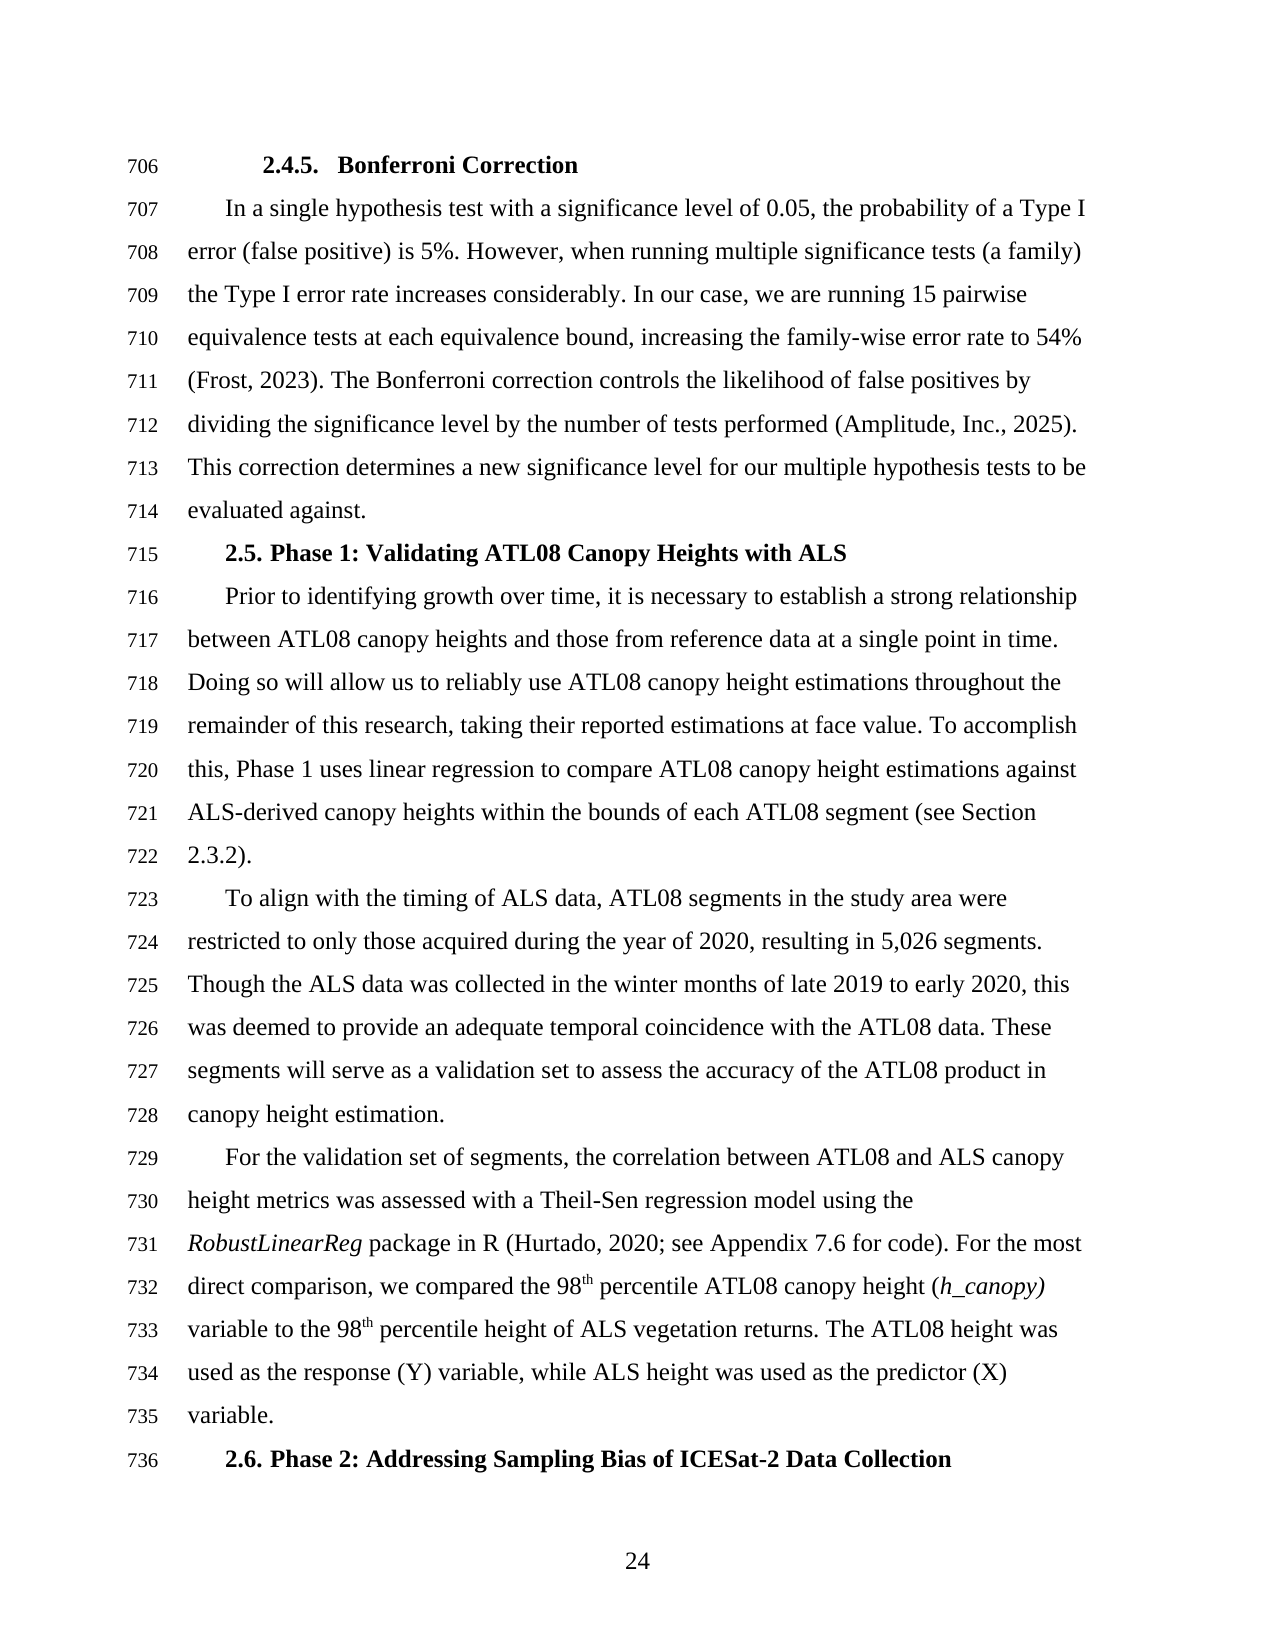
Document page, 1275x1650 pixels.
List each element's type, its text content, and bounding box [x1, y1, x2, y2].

text In a single hypothesis test with a significance level of 0.05, the probability of a Type I error (false positive) is 5%. However, when running multiple significance tests (a family) the Type I error rate increases considerably. In our case, we are running 15 pairwise equivalence tests at each equivalence bound, increasing the family-wise error rate to 54% (Frost, 2023). The Bonferroni correction controls the likelihood of false positives by dividing the significance level by the number of tests performed (Amplitude, Inc., 2025). This correction determines a new significance level for our multiple hypothesis tests to be evaluated against. [187, 193, 1087, 524]
list Phase 2: Addressing Sampling Bias of ICESat-2 Data Collection [225, 1444, 1087, 1472]
text For the validation set of segments, the correlation between ATL08 and ALS canopy height metrics was assessed with a Theil-Sen regression model using the RobustLinearReg package in R (Hurtado, 2020; see Appendix 7.6 for code). For the most direct comparison, we compared the 98th percentile ATL08 canopy height (h_canopy) variable to the 98th percentile height of ALS vegetation returns. The ATL08 height was used as the response (Y) variable, while ALS height was used as the predictor (X) variable. [187, 1142, 1087, 1429]
list Phase 1: Validating ATL08 Canopy Heights with ALS [225, 538, 1087, 567]
text Prior to identifying growth over time, it is necessary to establish a strong relationship between ATL08 canopy heights and those from reference data at a single point in time. Doing so will allow us to reliably use ATL08 canopy height estimations throughout the remainder of this research, taking their reported estimations at face value. To accomplish this, Phase 1 uses linear regression to compare ATL08 canopy height estimations against ALS-derived canopy heights within the bounds of each ATL08 segment (see Section 2.3.2). [187, 581, 1087, 869]
list Bonferroni Correction [262, 150, 1087, 179]
text To align with the timing of ALS data, ATL08 segments in the study area were restricted to only those acquired during the year of 2020, resulting in 5,026 segments. Though the ALS data was collected in the winter months of late 2019 to early 2020, this was deemed to provide an adequate temporal coincidence with the ATL08 data. These segments will serve as a validation set to assess the accuracy of the ATL08 product in canopy height estimation. [187, 883, 1087, 1127]
